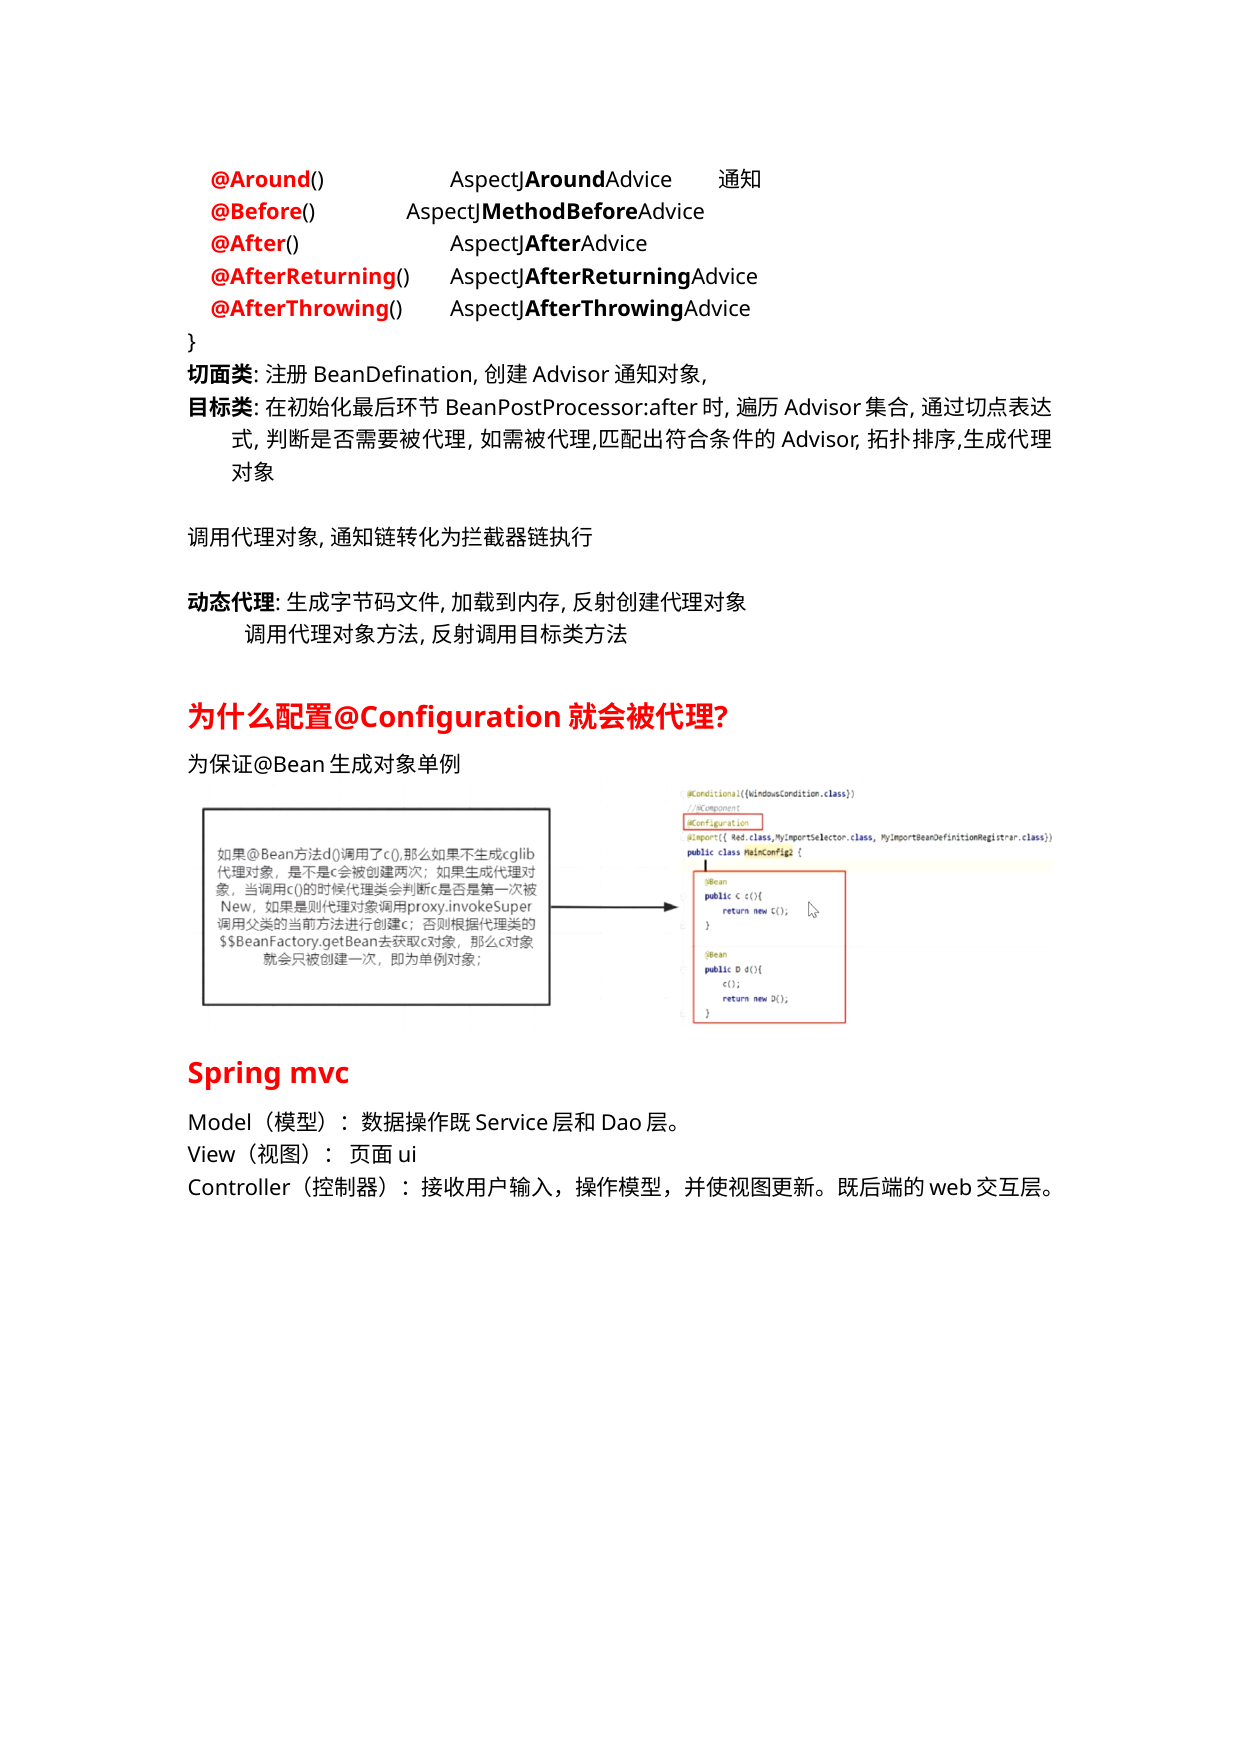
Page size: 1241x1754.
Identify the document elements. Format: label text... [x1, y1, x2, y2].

text } [187, 324, 1053, 357]
text @AfterReturning() AspectJAfterReturningAdvice [187, 259, 1053, 292]
text Controller（控制器）：接收用户输入，操作模型，并使视图更新。既后端的web交互层。 [187, 1169, 1053, 1202]
text View（视图）： 页面ui [187, 1137, 1053, 1169]
text 动态代理: 生成字节码文件, 加载到内存, 反射创建代理对象 [187, 584, 1053, 617]
text 目标类: 在初始化最后环节BeanPostProcessor:after时, 遍历Advisor集合, 通过切点表达式, 判断是否需要被代理, 如需被代理,匹配出符合条件的Advisor, 拓扑排序,生成代理对象 [187, 389, 1053, 487]
text 为什么配置@Configuration就会被代理? [187, 682, 1053, 747]
text 为保证@Bean生成对象单例 [187, 747, 1053, 779]
picture [187, 779, 1053, 1031]
text 切面类: 注册BeanDefination, 创建Advisor通知对象, [187, 357, 1053, 389]
text @After() AspectJAfterAdvice [187, 227, 1053, 259]
text Spring mvc [187, 1039, 1053, 1104]
text 调用代理对象方法, 反射调用目标类方法 [187, 617, 1053, 649]
text 调用代理对象, 通知链转化为拦截器链执行 [187, 519, 1053, 552]
text @Before() AspectJMethodBeforeAdvice [187, 194, 1053, 227]
text @AfterThrowing() AspectJAfterThrowingAdvice [187, 292, 1053, 324]
text @Around() AspectJAroundAdvice 通知 [187, 162, 1053, 194]
text Model（模型）：数据操作既Service层和Dao层。 [187, 1104, 1053, 1137]
